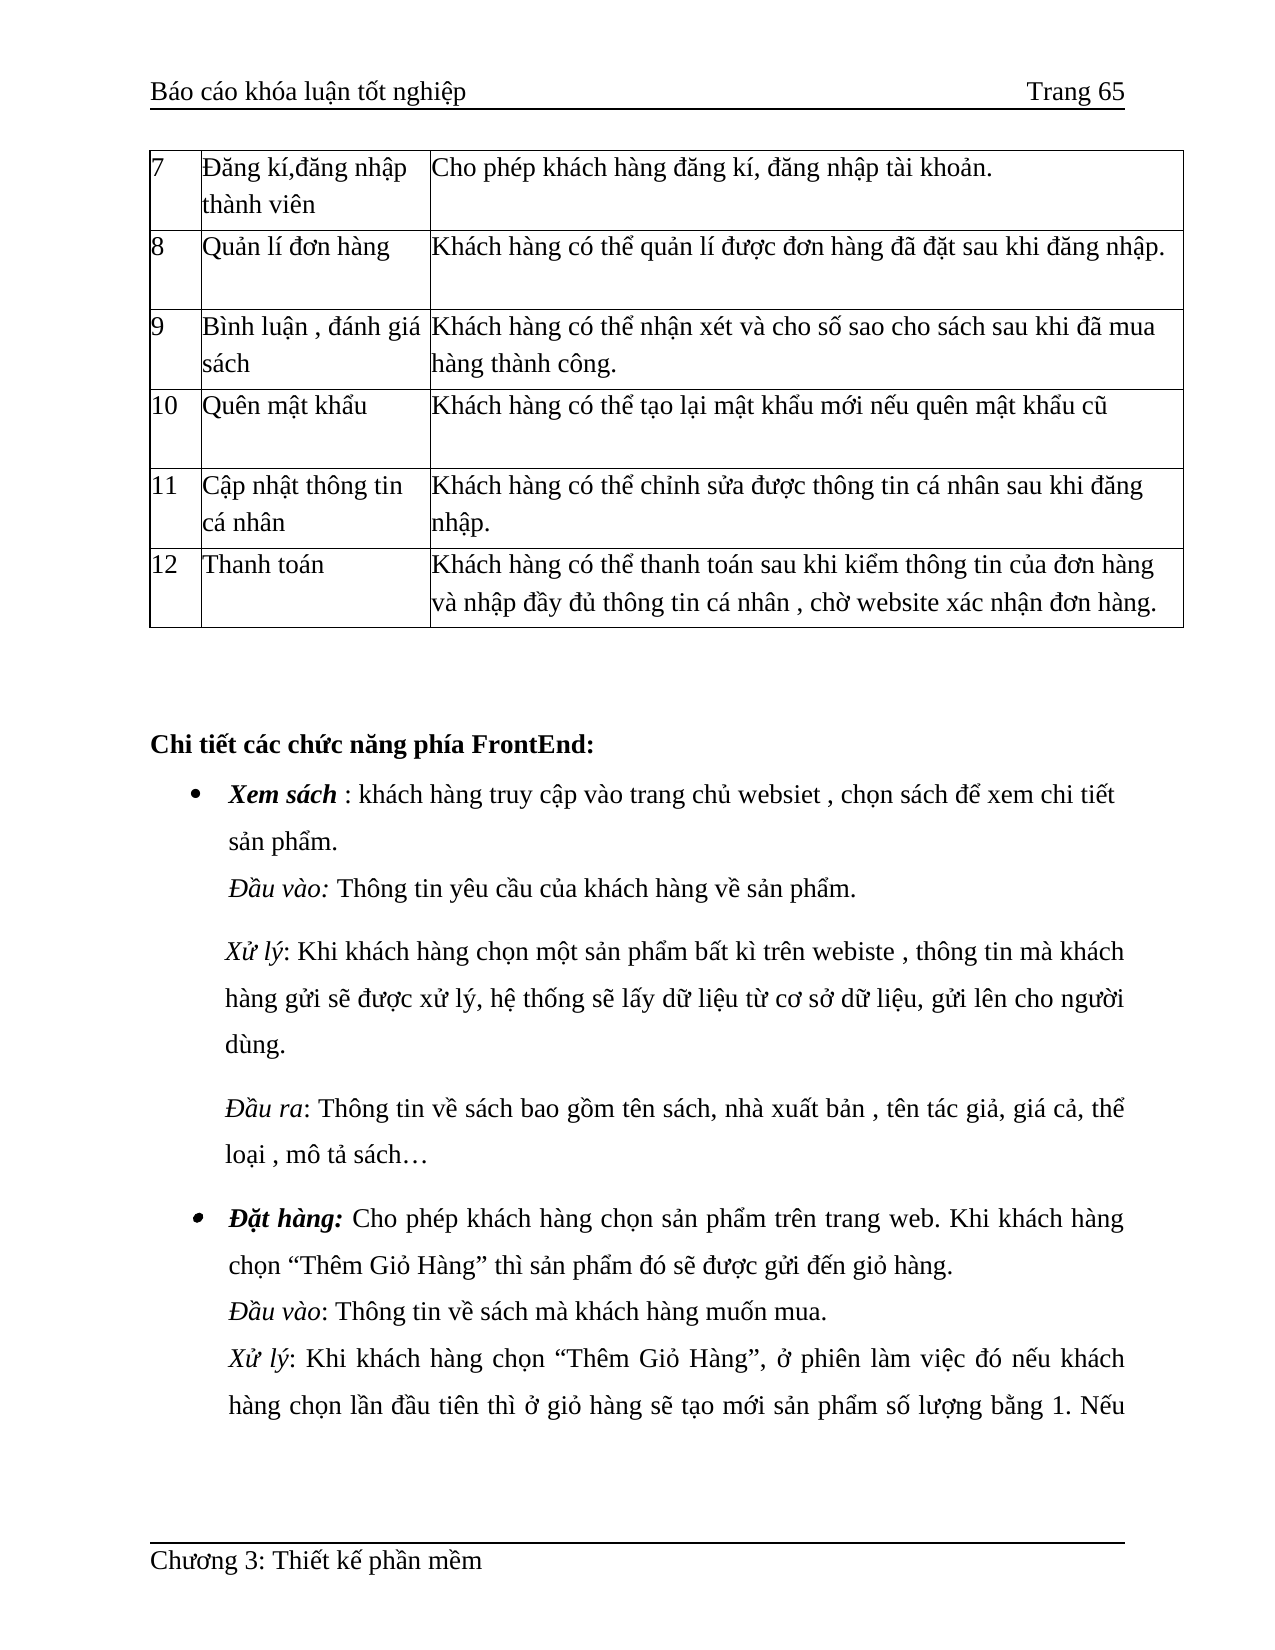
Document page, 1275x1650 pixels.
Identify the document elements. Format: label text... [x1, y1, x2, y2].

table_cell 7 [151, 151, 201, 229]
text Xử lý: Khi khách hàng chọn một sản phẩm bất kì trên webiste , thông tin mà khách hàng gửi sẽ được xử lý, hệ thống sẽ lấy dữ liệu từ cơ sở dữ liệu, gửi lên cho người dùng. [225, 935, 1125, 1060]
table_cell 10 [151, 390, 201, 468]
table_cell Cho phép khách hàng đăng kí, đăng nhập tài khoản. [431, 151, 1183, 229]
list Xem sách : khách hàng truy cập vào trang chủ websiet , chọn sách để xem chi tiết sản phẩm. [191, 778, 1125, 856]
list Đầu vào: Thông tin về sách mà khách hàng muốn mua. [228, 1295, 1125, 1327]
table_cell 12 [151, 549, 201, 627]
table_cell Quản lí đơn hàng [202, 231, 430, 309]
table_cell 9 [151, 310, 201, 388]
table_cell Khách hàng có thể nhận xét và cho số sao cho sách sau khi đã mua hàng thành công. [431, 310, 1183, 388]
table_cell Khách hàng có thể quản lí được đơn hàng đã đặt sau khi đăng nhập. [431, 231, 1183, 309]
table_cell Quên mật khẩu [202, 390, 430, 468]
table_cell 8 [151, 231, 201, 309]
table_cell Thanh toán [202, 549, 430, 627]
list Đầu vào: Thông tin yêu cầu của khách hàng về sản phẩm. [228, 872, 1125, 903]
text Đầu ra: Thông tin về sách bao gồm tên sách, nhà xuất bản , tên tác giả, giá cả, thể loại , mô tả sách… [225, 1092, 1125, 1170]
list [228, 1342, 1125, 1420]
table_cell Khách hàng có thể chỉnh sửa được thông tin cá nhân sau khi đăng nhập. [431, 469, 1183, 547]
table_cell Đăng kí,đăng nhập thành viên [202, 151, 430, 229]
table_cell Khách hàng có thể tạo lại mật khẩu mới nếu quên mật khẩu cũ [431, 390, 1183, 468]
text Chi tiết các chức năng phía FrontEnd: [150, 728, 1125, 759]
table_cell 11 [151, 469, 201, 547]
list Đặt hàng: Cho phép khách hàng chọn sản phẩm trên trang web. Khi khách hàng chọn “Thêm Giỏ Hàng” thì sản phẩm đó sẽ được gửi đến giỏ hàng. [191, 1202, 1125, 1280]
table_cell Bình luận , đánh giá sách [202, 310, 430, 388]
table_cell Cập nhật thông tin cá nhân [202, 469, 430, 547]
table_cell Khách hàng có thể thanh toán sau khi kiểm thông tin của đơn hàng và nhập đầy đủ thông tin cá nhân , chờ website xác nhận đơn hàng. [431, 549, 1183, 627]
